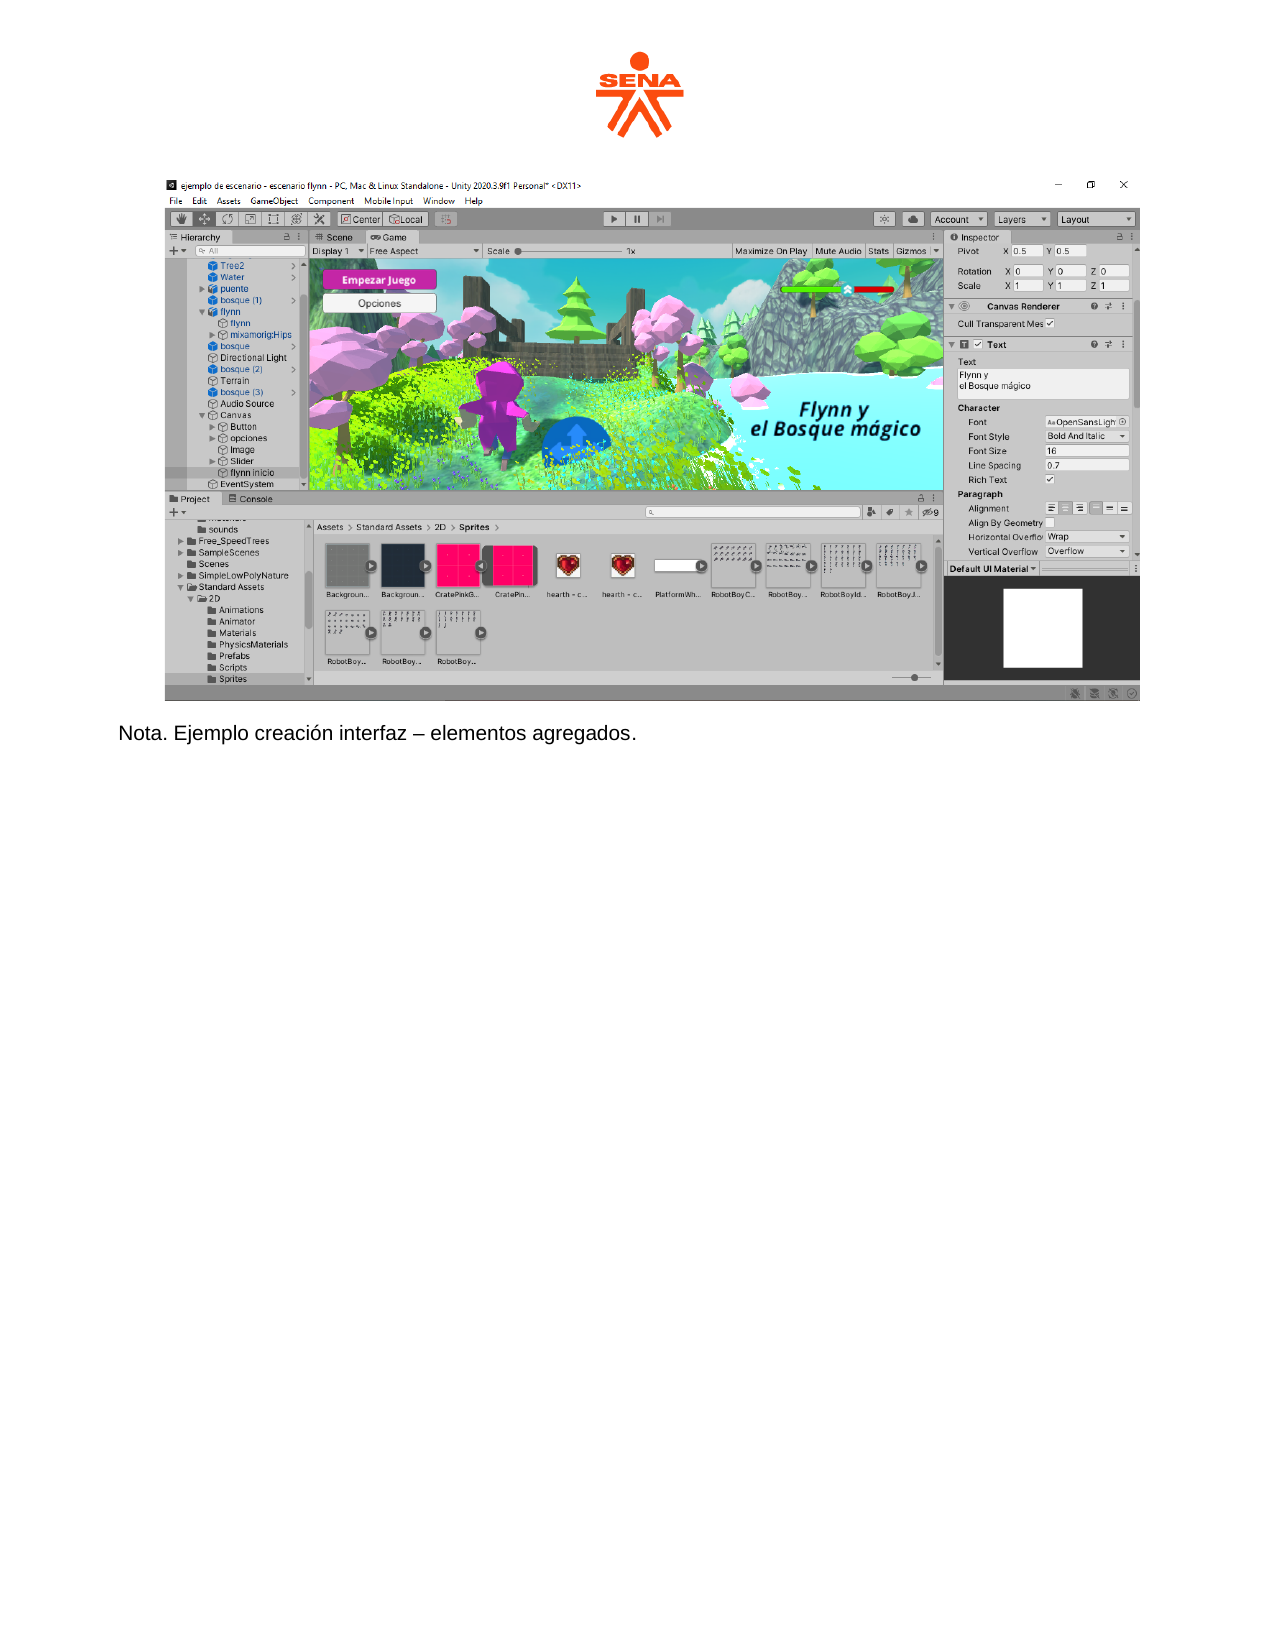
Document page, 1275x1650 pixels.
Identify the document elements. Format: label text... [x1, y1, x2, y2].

text Nota. Ejemplo creación interfaz – elementos agregados. [118, 721, 1157, 745]
picture [164, 177, 1140, 701]
picture [585, 48, 690, 142]
